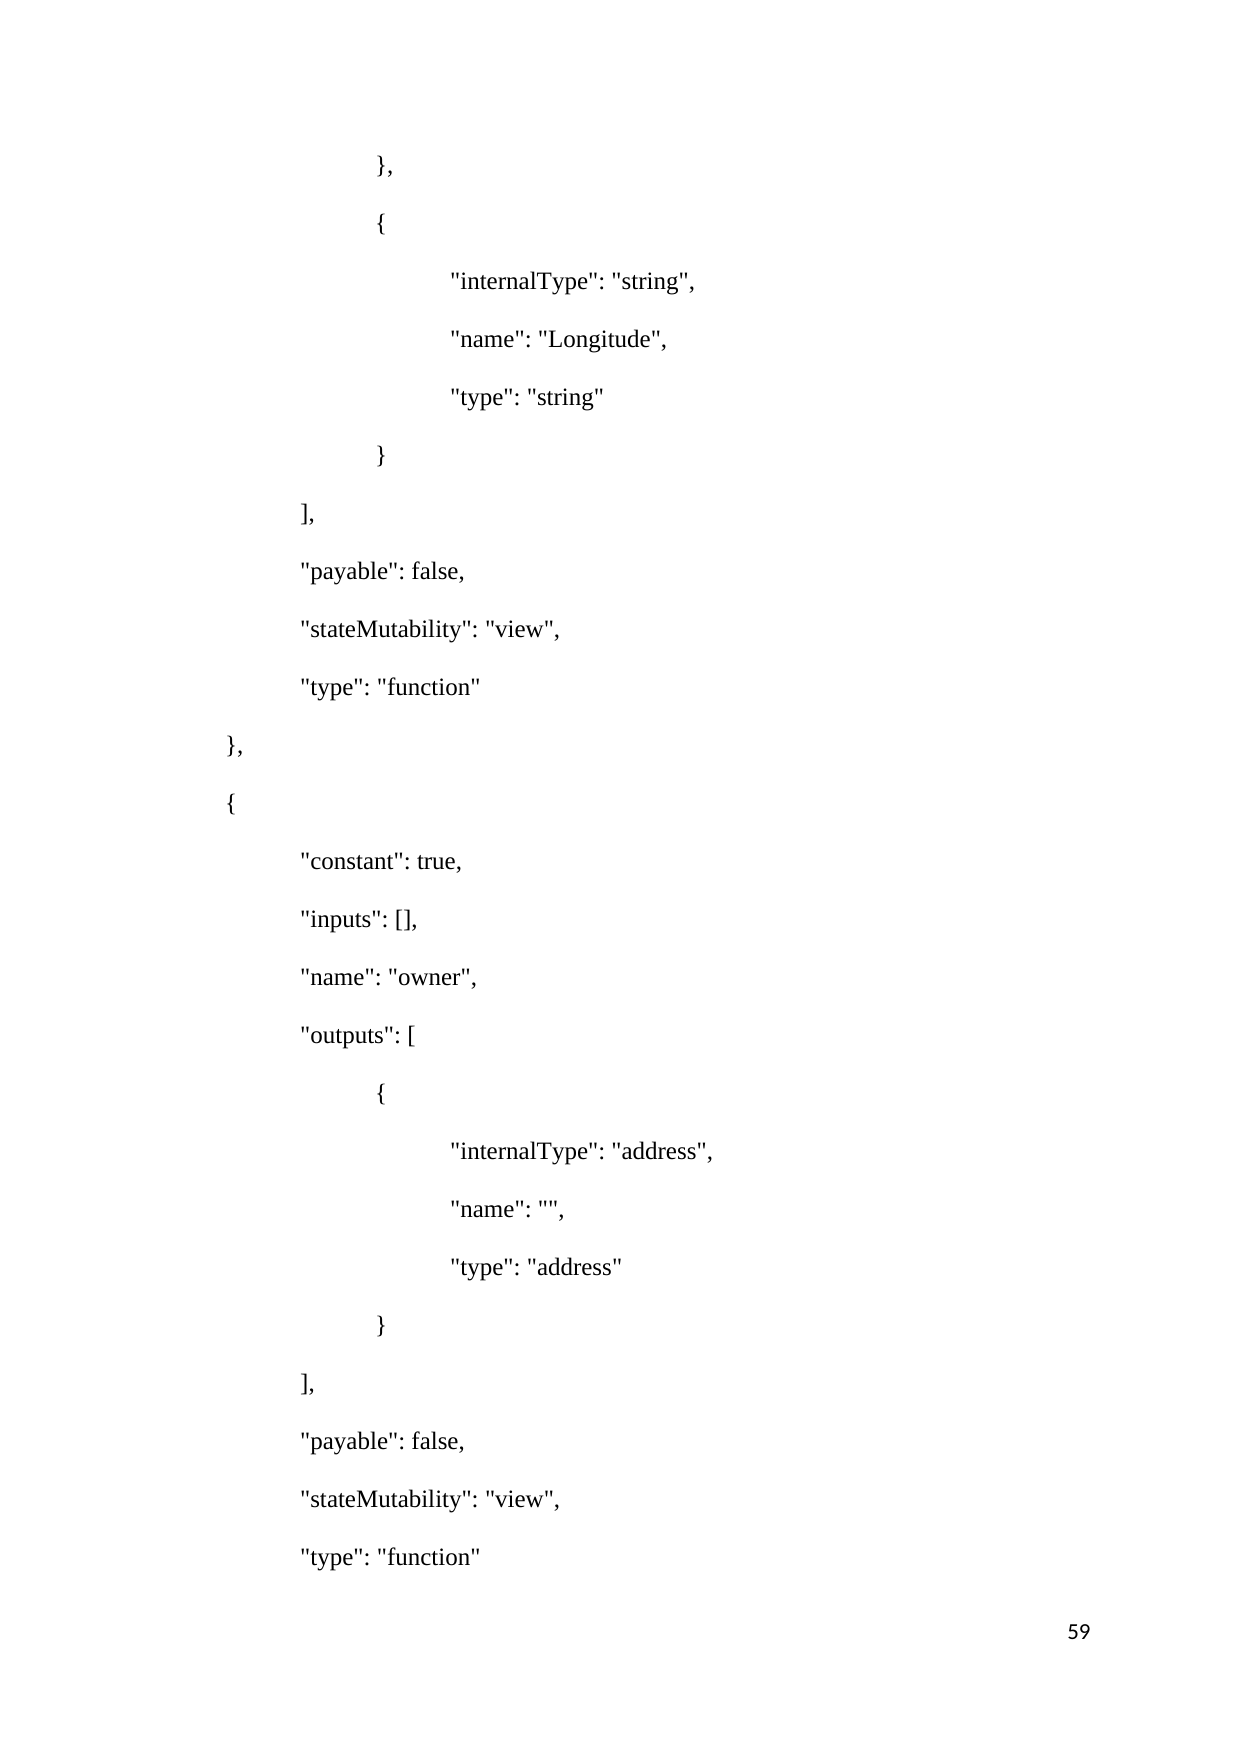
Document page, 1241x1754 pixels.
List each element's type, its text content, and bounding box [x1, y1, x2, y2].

text "stateMutability": "view", [150, 614, 998, 643]
text { [150, 788, 998, 817]
text "outputs": [ [150, 1020, 998, 1049]
text ], [150, 1368, 998, 1397]
text "inputs": [], [150, 904, 998, 933]
text "name": "owner", [150, 962, 998, 991]
text "payable": false, [150, 1426, 998, 1455]
text ], [150, 498, 998, 527]
text "constant": true, [150, 846, 998, 875]
text { [150, 208, 998, 237]
text } [150, 1310, 998, 1339]
text "type": "function" [150, 1542, 998, 1571]
text "type": "string" [150, 382, 998, 411]
text "payable": false, [150, 556, 998, 585]
text "name": "", [150, 1194, 998, 1223]
text } [150, 440, 998, 469]
text "stateMutability": "view", [150, 1484, 998, 1513]
text }, [150, 730, 998, 759]
text "name": "Longitude", [150, 324, 998, 353]
text "type": "address" [150, 1252, 998, 1281]
text }, [150, 150, 998, 179]
text "internalType": "address", [150, 1136, 998, 1165]
text { [150, 1078, 998, 1107]
text "type": "function" [150, 672, 998, 701]
text "internalType": "string", [150, 266, 998, 295]
